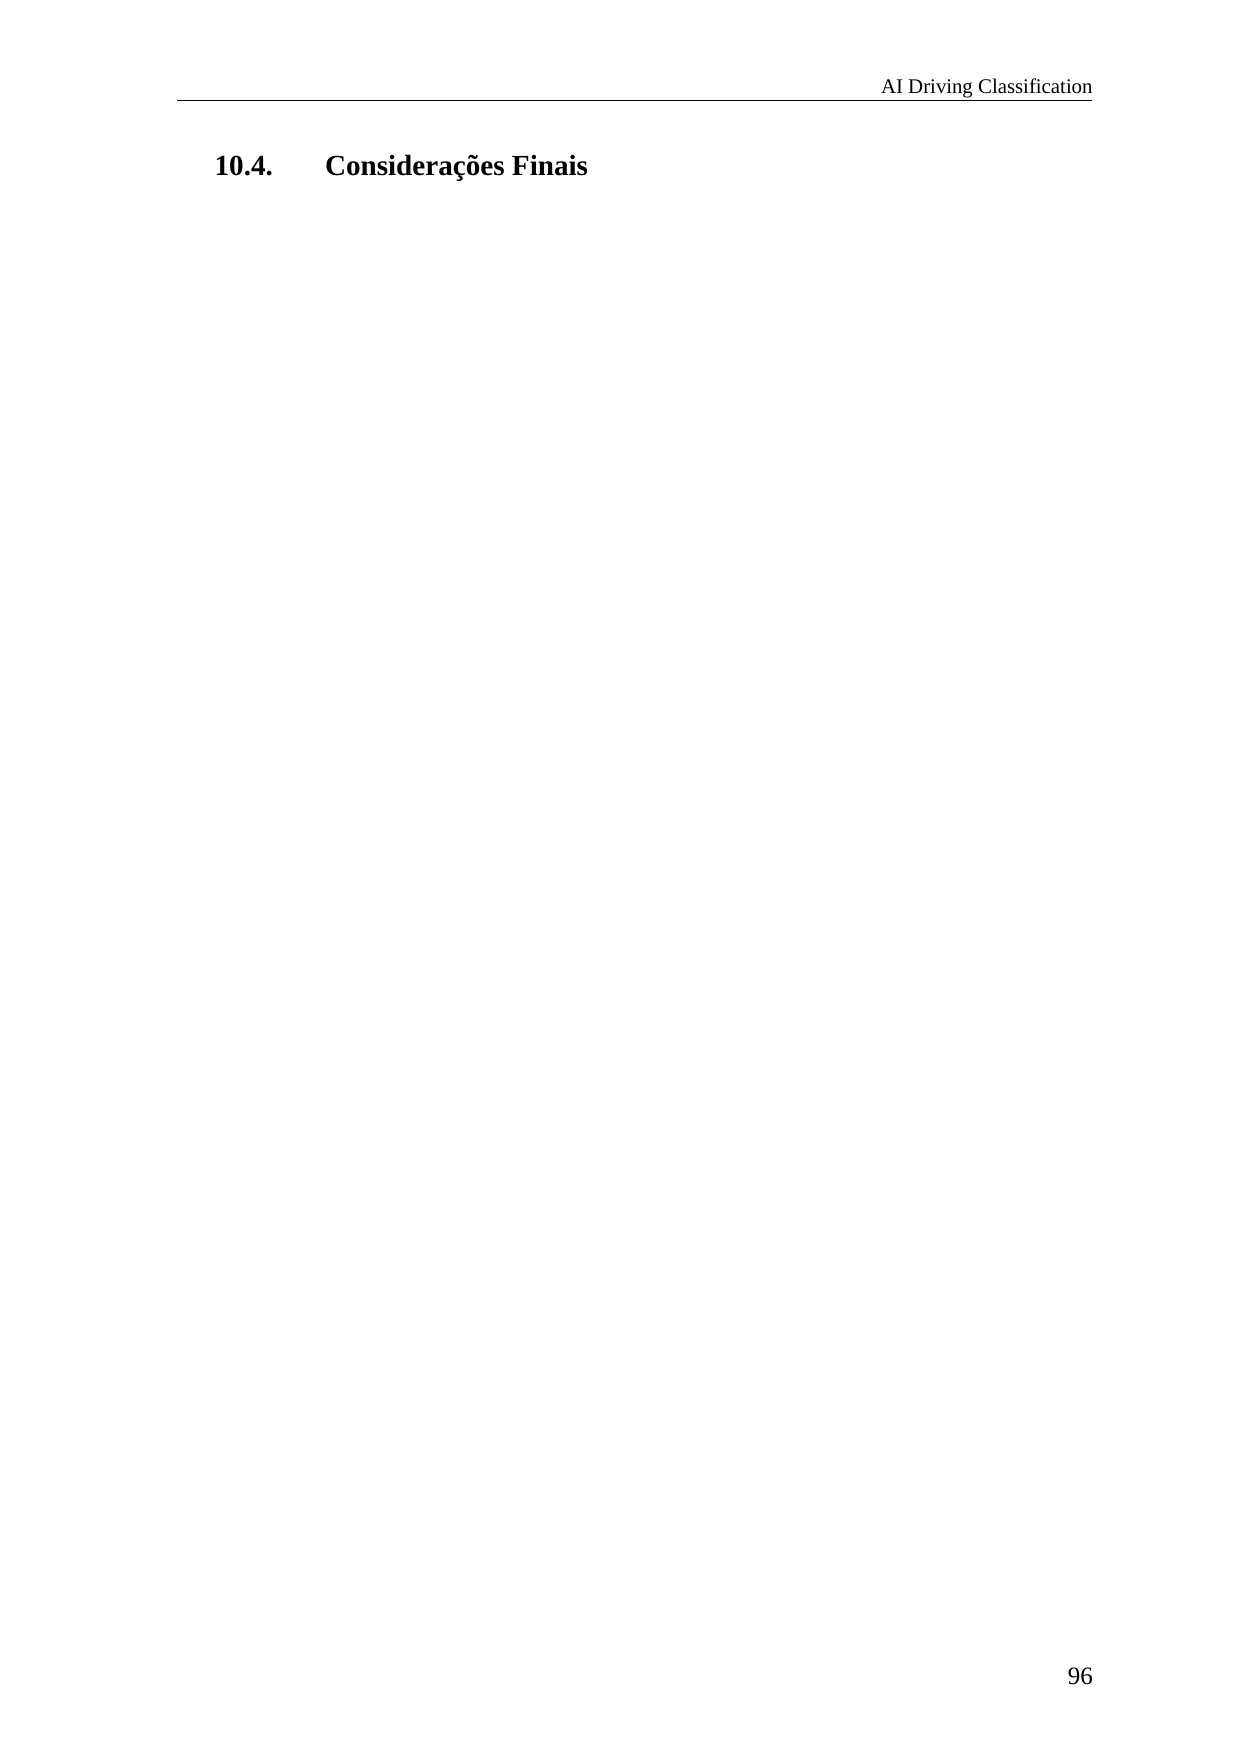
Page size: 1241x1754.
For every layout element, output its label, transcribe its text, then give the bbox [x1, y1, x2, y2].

subtitle Considerações Finais [214, 148, 1092, 181]
